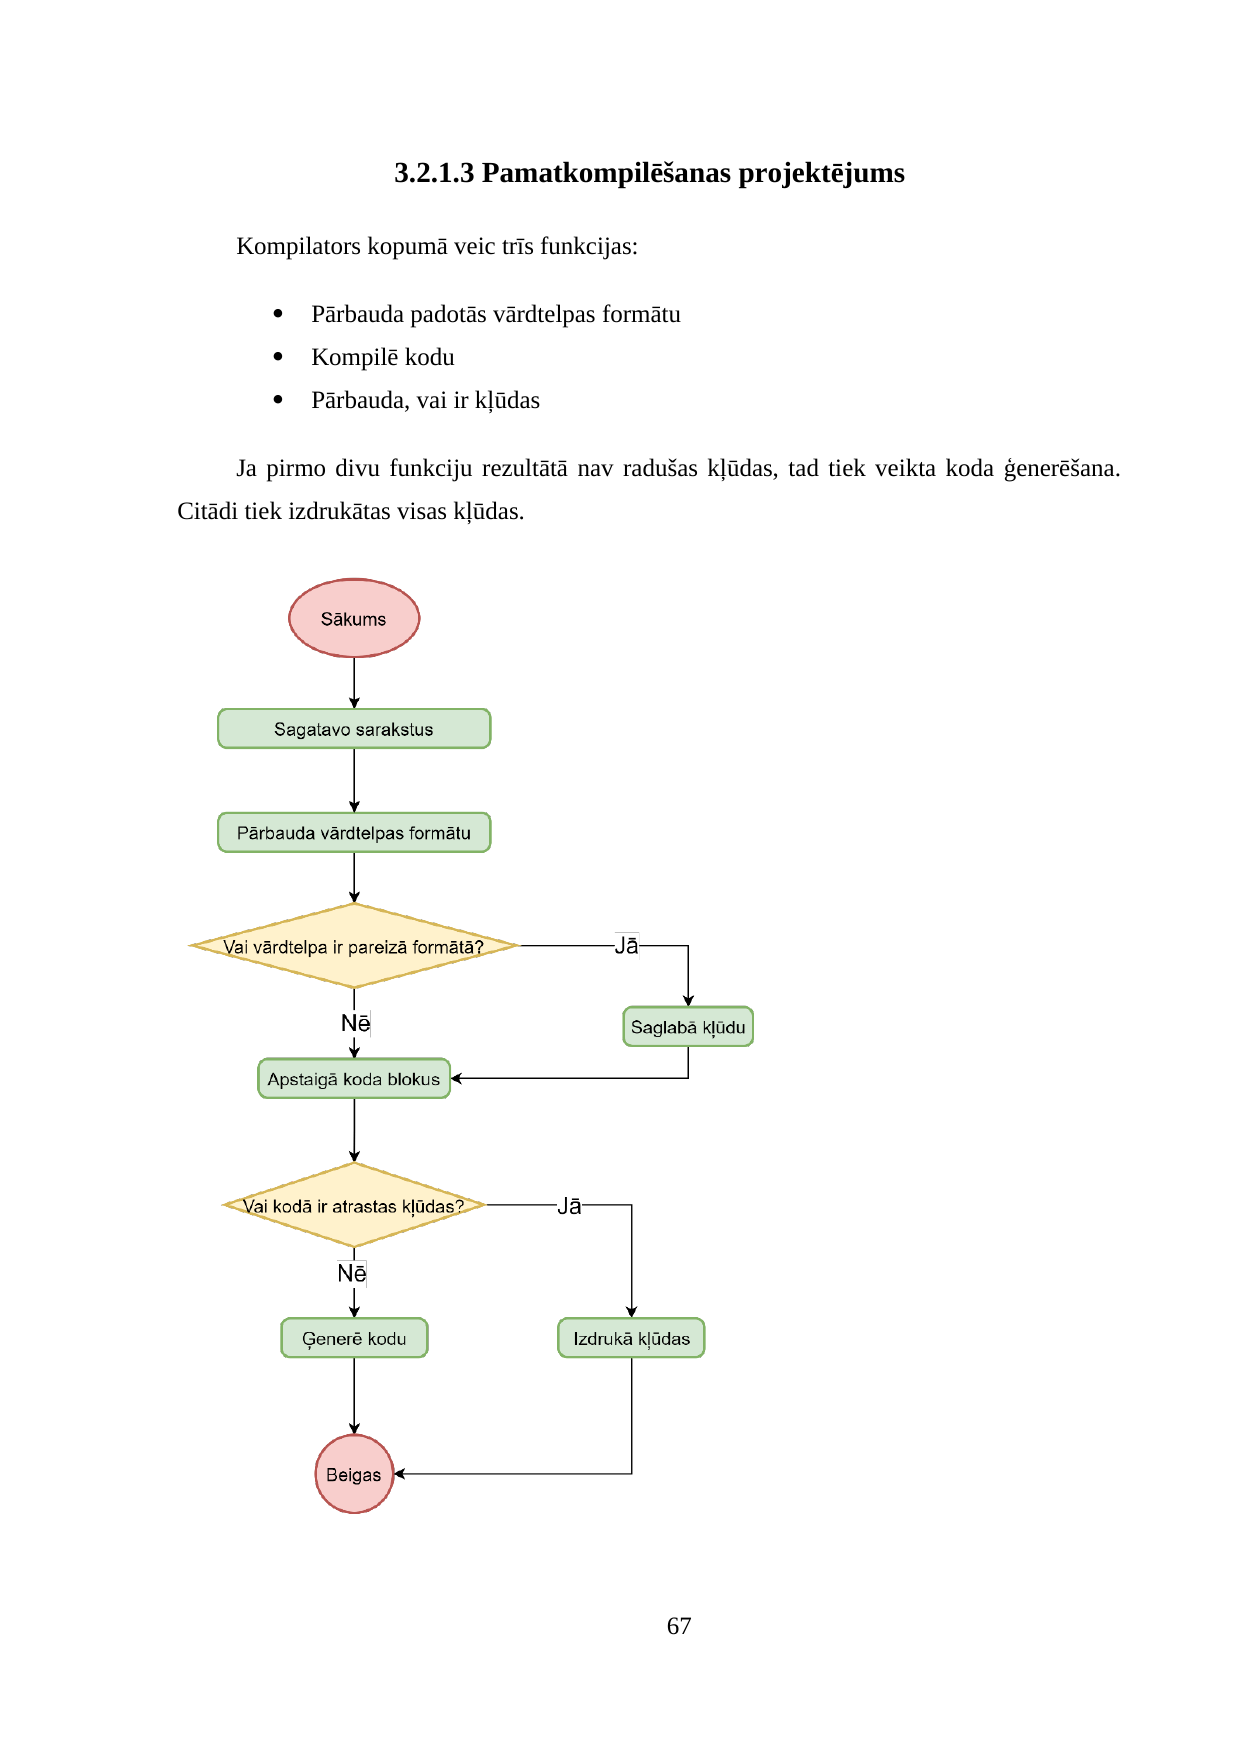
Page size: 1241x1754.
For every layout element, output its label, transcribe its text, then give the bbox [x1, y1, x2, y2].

subtitle 3.2.1.3 Pamatkompilēšanas projektējums [177, 156, 1122, 189]
list Kompilē kodu [273, 342, 1122, 371]
text Kompilators kopumā veic trīs funkcijas: [177, 231, 1122, 259]
picture [177, 564, 767, 1526]
list Pārbauda padotās vārdtelpas formātu [273, 299, 1122, 328]
list Pārbauda, vai ir kļūdas [273, 385, 1122, 414]
text Ja pirmo divu funkciju rezultātā nav radušas kļūdas, tad tiek veikta koda ģenerēšana. Citādi tiek izdrukātas visas kļūdas. [177, 453, 1122, 525]
